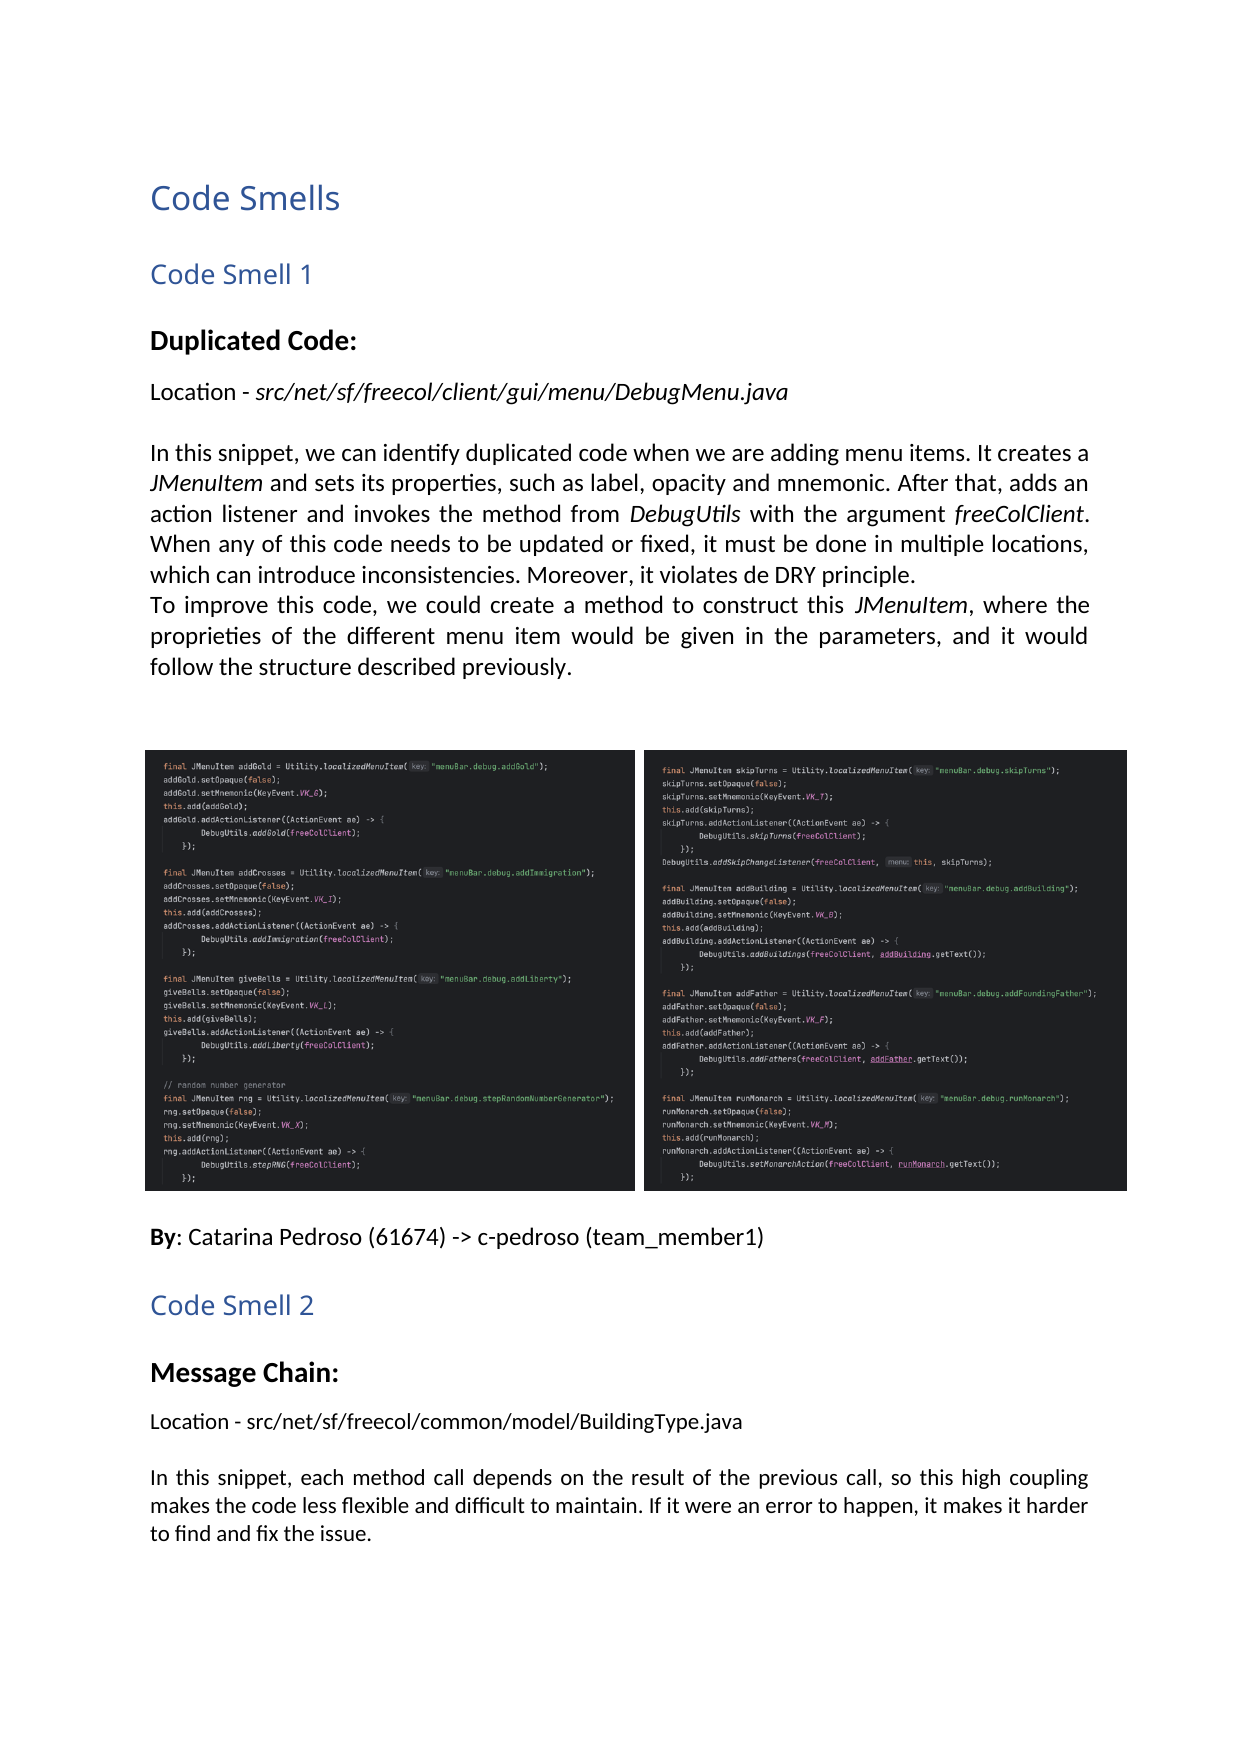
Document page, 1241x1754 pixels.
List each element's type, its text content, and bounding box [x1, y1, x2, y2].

text Message Chain: [150, 1354, 1090, 1389]
text Location - src/net/sf/freecol/client/gui/menu/DebugMenu.java [150, 376, 1090, 406]
text By: Catarina Pedroso (61674) -> c-pedroso (team_member1) [150, 1221, 1090, 1252]
subtitle Code Smell 1 [150, 255, 1090, 292]
subtitle Code Smell 2 [150, 1286, 1090, 1323]
text In this snippet, each method call depends on the result of the previous call, so this high coupling makes the code less flexible and difficult to maintain. If it were an error to happen, it makes it harder to find and fix the issue. [150, 1463, 1090, 1547]
picture [145, 750, 635, 1191]
text To improve this code, we could create a method to construct this JMenuItem, where the proprieties of the different menu item would be given in the parameters, and it would follow the structure described previously. [150, 589, 1090, 681]
subtitle Code Smells [150, 175, 1090, 220]
text In this snippet, we can identify duplicated code when we are adding menu items. It creates a JMenuItem and sets its properties, such as label, opacity and mnemonic. After that, adds an action listener and invokes the method from DebugUtils with the argument freeColClient. When any of this code needs to be updated or fixed, it must be done in multiple locations, which can introduce inconsistencies. Moreover, it violates de DRY principle. [150, 437, 1090, 589]
picture [644, 750, 1127, 1191]
text Location - src/net/sf/freecol/common/model/BuildingType.java [150, 1407, 1090, 1435]
text Duplicated Code: [150, 322, 1090, 358]
